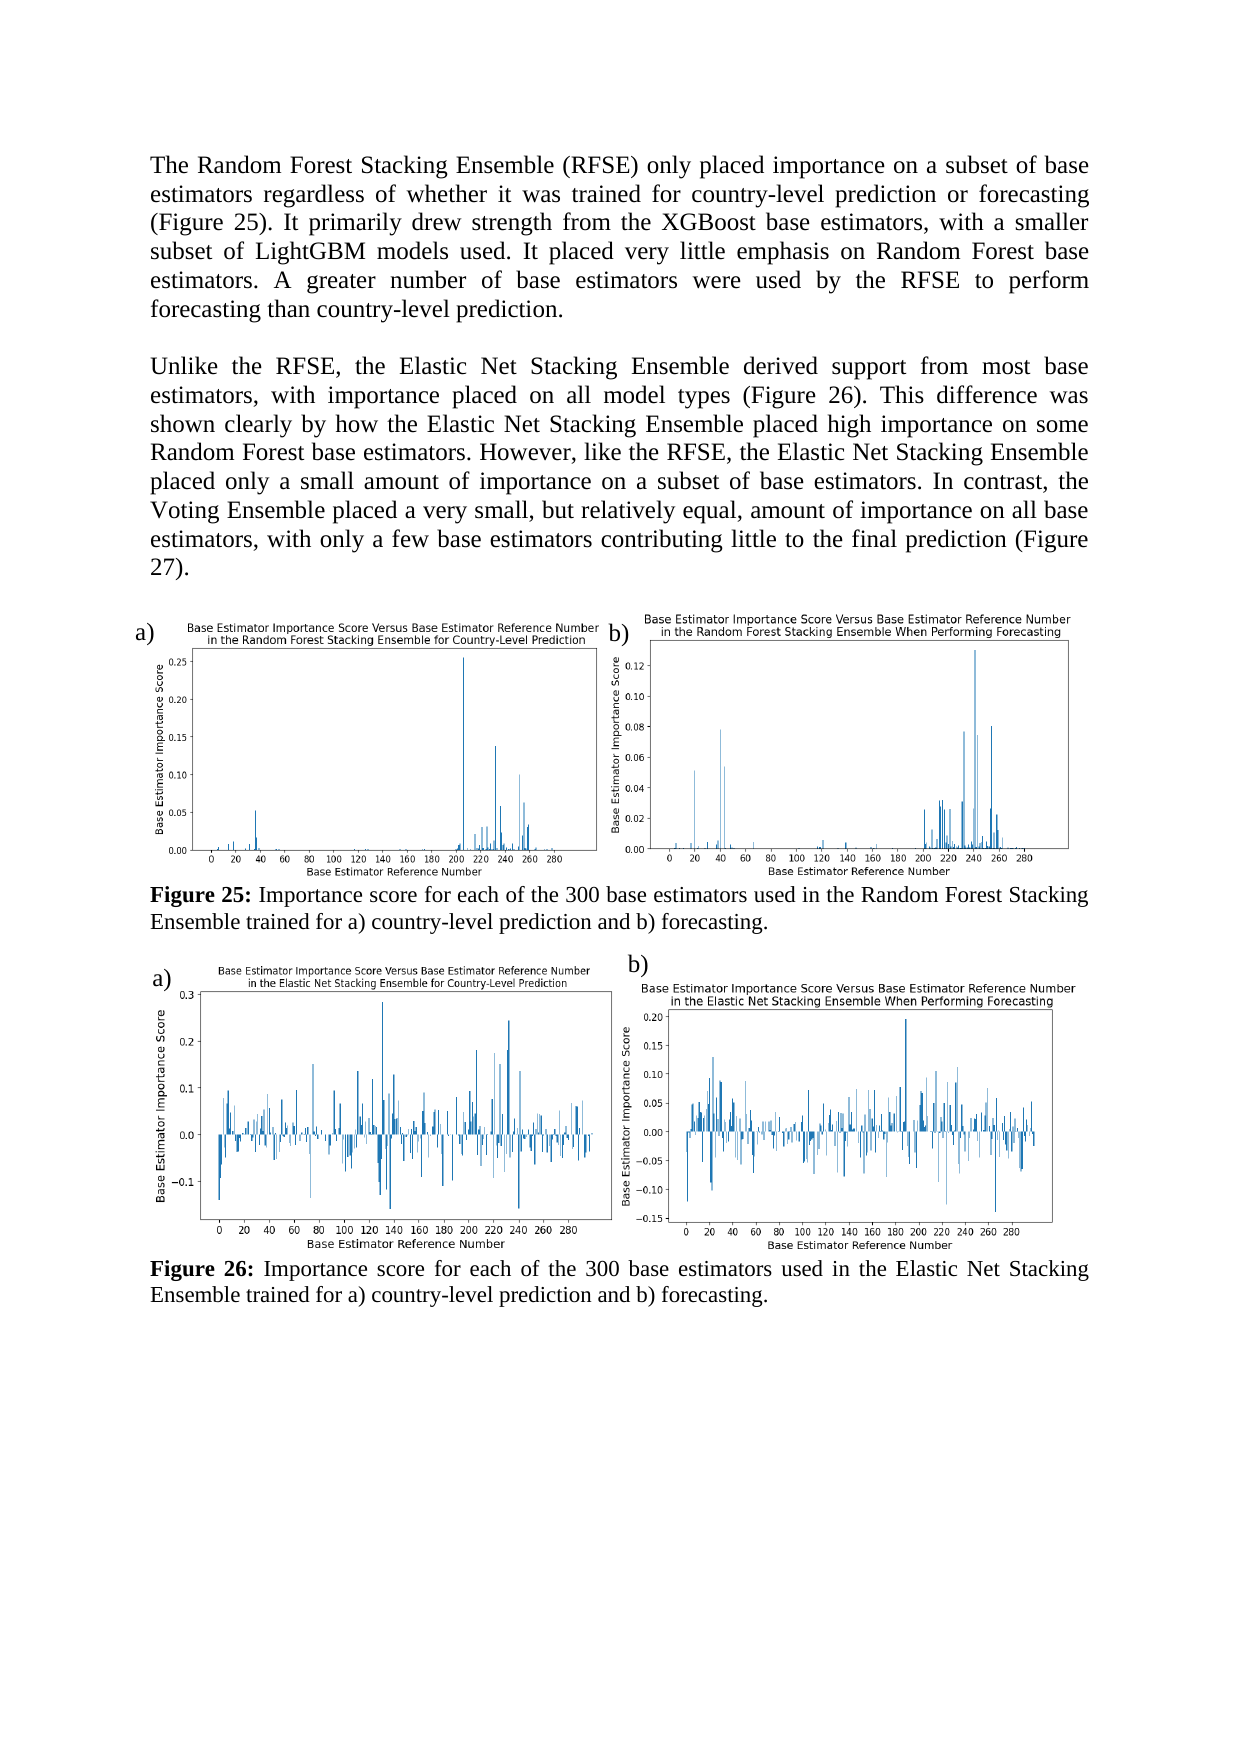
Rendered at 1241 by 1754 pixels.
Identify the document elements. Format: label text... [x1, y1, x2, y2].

text Figure 26: Importance score for each of the 300 base estimators used in the Elastic Net Stacking Ensemble trained for a) country-level prediction and b) forecasting. [150, 1255, 1090, 1308]
text Figure 25: Importance score for each of the 300 base estimators used in the Random Forest Stacking Ensemble trained for a) country-level prediction and b) forecasting. [150, 882, 1090, 934]
picture [150, 960, 1084, 1256]
picture [150, 610, 1079, 882]
text The Random Forest Stacking Ensemble (RFSE) only placed importance on a subset of base estimators regardless of whether it was trained for country-level prediction or forecasting (Figure 25). It primarily drew strength from the XGBoost base estimators, with a smaller subset of LightGBM models used. It placed very little emphasis on Random Forest base estimators. A greater number of base estimators were used by the RFSE to perform forecasting than country-level prediction. [150, 150, 1090, 322]
text Unlike the RFSE, the Elastic Net Stacking Ensemble derived support from most base estimators, with importance placed on all model types (Figure 26). This difference was shown clearly by how the Elastic Net Stacking Ensemble placed high importance on some Random Forest base estimators. However, like the RFSE, the Elastic Net Stacking Ensemble placed only a small amount of importance on a subset of base estimators. In contrast, the Voting Ensemble placed a very small, but relatively equal, amount of importance on all base estimators, with only a few base estimators contributing little to the final prediction (Figure 27). [150, 351, 1090, 581]
